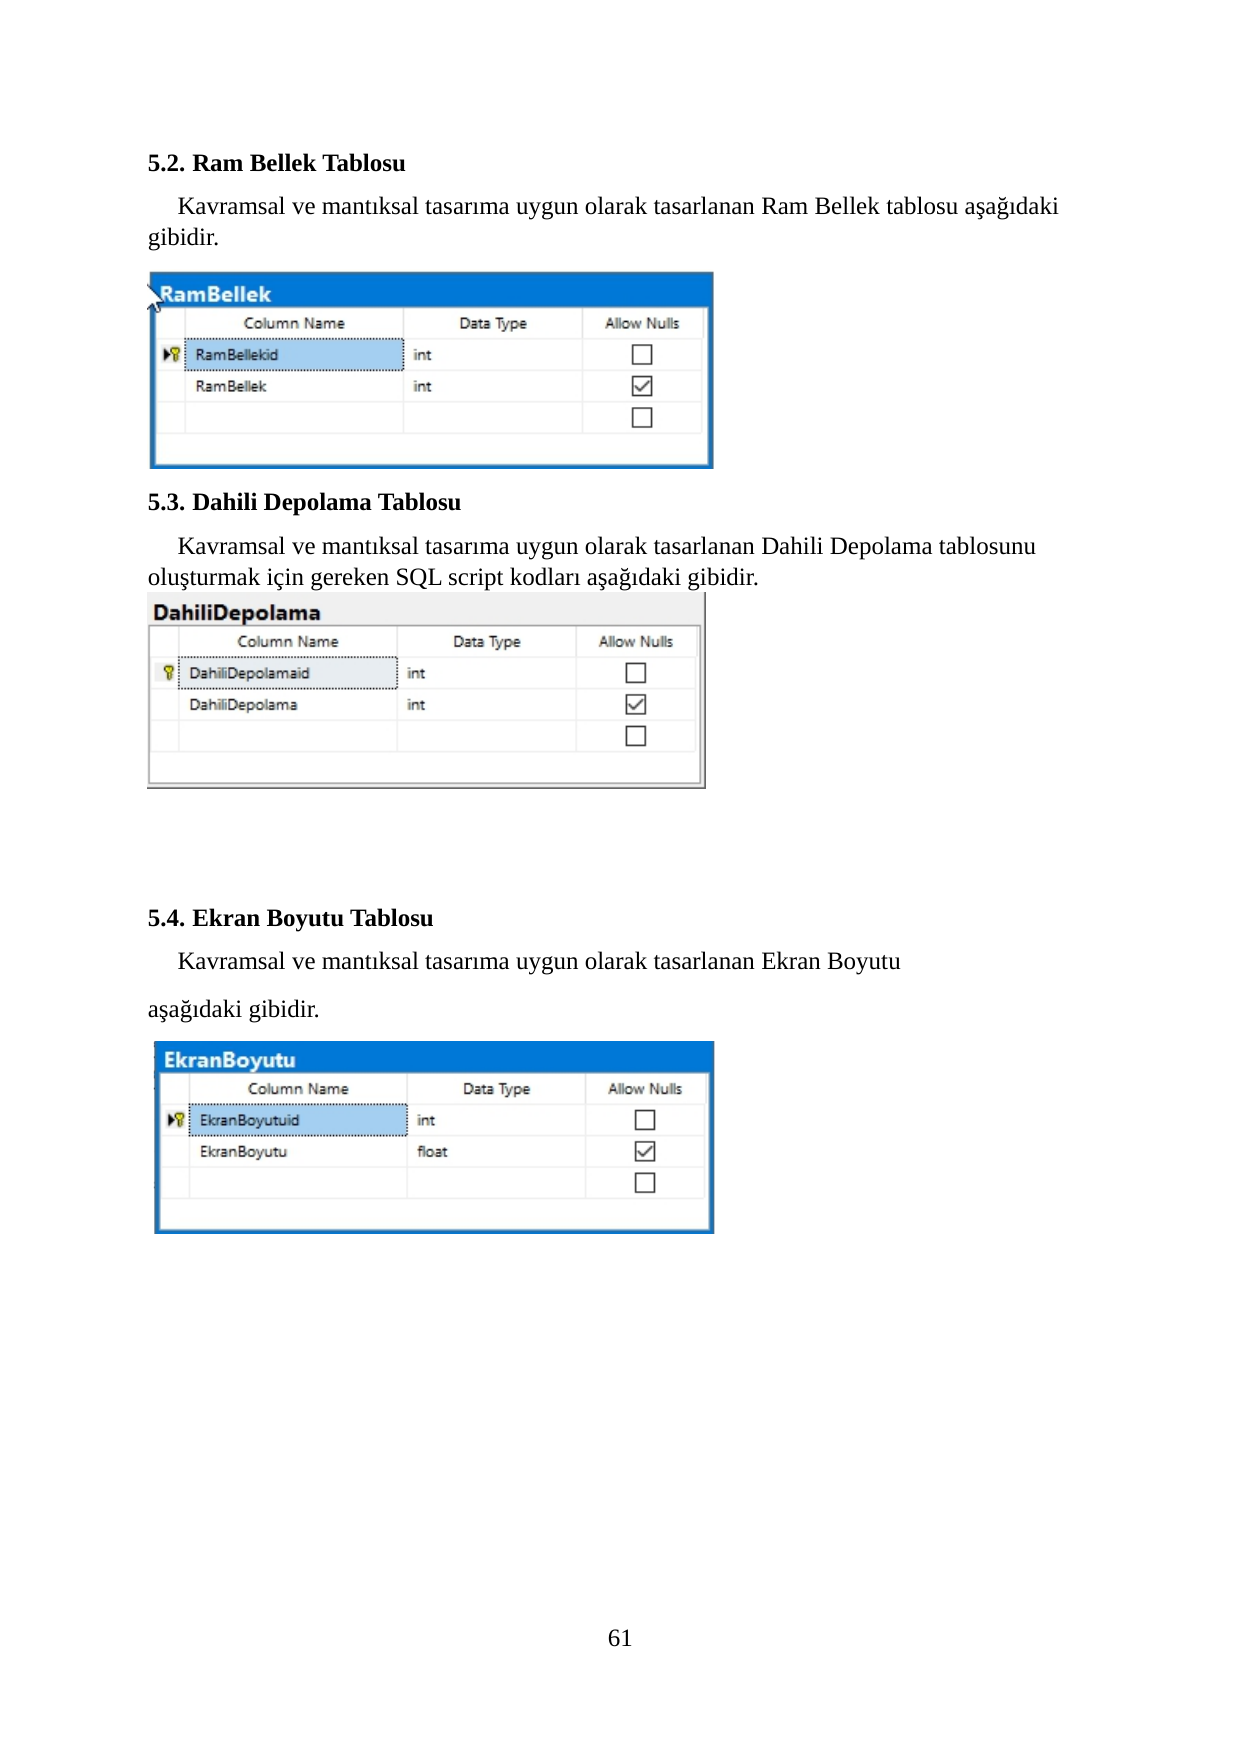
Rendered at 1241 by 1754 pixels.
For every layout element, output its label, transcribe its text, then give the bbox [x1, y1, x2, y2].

subtitle Dahili Depolama Tablosu [148, 487, 1092, 516]
text Kavramsal ve mantıksal tasarıma uygun olarak tasarlanan Ekran Boyutu [148, 946, 1092, 975]
subtitle Ekran Boyutu Tablosu [148, 903, 1092, 931]
picture [153, 1041, 715, 1234]
picture [147, 592, 706, 789]
picture [147, 269, 717, 469]
subtitle Ram Bellek Tablosu [148, 148, 1092, 176]
text Kavramsal ve mantıksal tasarıma uygun olarak tasarlanan Ram Bellek tablosu aşağıdaki gibidir. [148, 191, 1092, 251]
text aşağıdaki gibidir. [148, 994, 1092, 1023]
